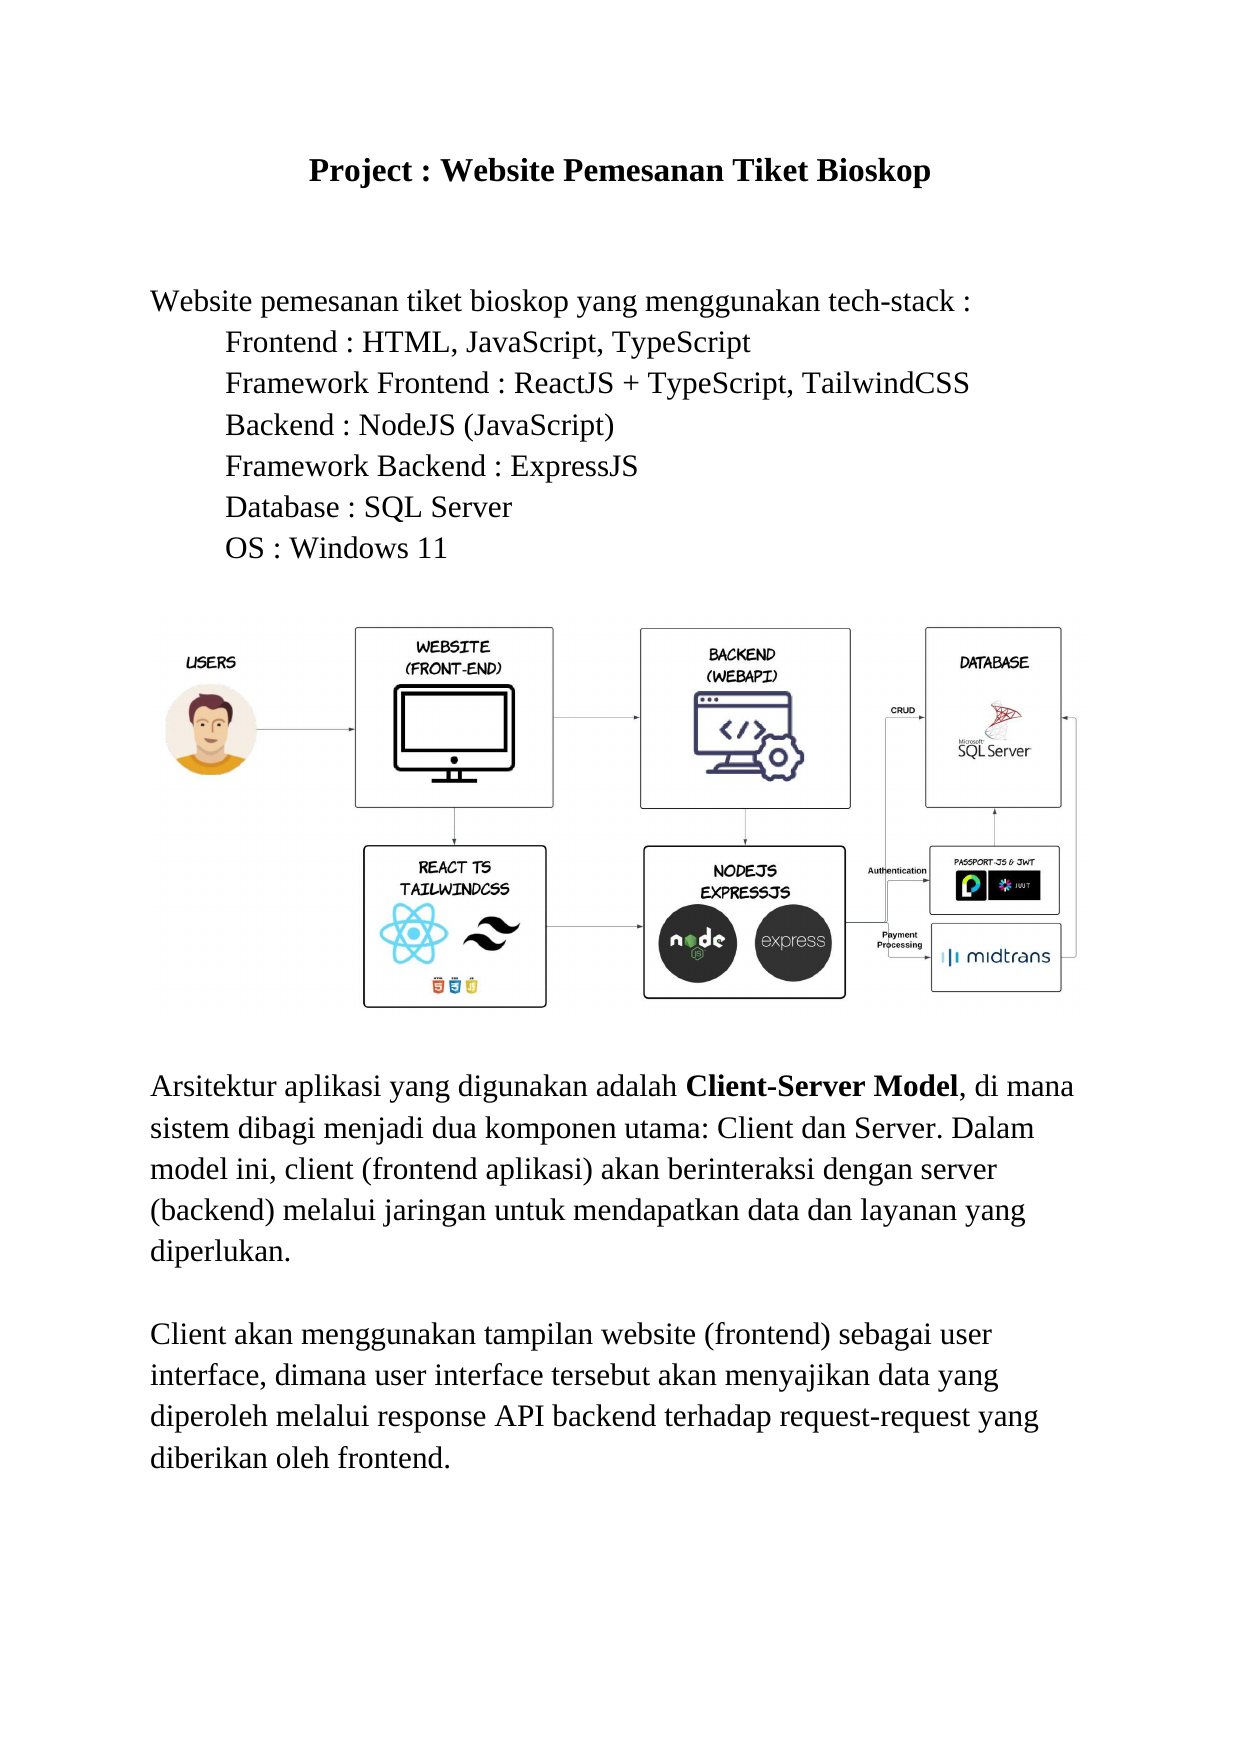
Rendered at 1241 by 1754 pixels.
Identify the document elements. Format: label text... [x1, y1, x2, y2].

text Frontend : HTML, JavaScript, TypeScript [150, 323, 1090, 359]
text Arsitektur aplikasi yang digunakan adalah Client-Server Model, di mana sistem dibagi menjadi dua komponen utama: Client dan Server. Dalam model ini, client (frontend aplikasi) akan berinteraksi dengan server (backend) melalui jaringan untuk mendapatkan data dan layanan yang diperlukan. [150, 1068, 1090, 1269]
picture [150, 612, 1091, 1023]
text Website pemesanan tiket bioskop yang menggunakan tech-stack : [150, 282, 1090, 318]
text Project : Website Pemesanan Tiket Bioskop [150, 150, 1090, 188]
text Client akan menggunakan tampilan website (frontend) sebagai user interface, dimana user interface tersebut akan menyajikan data yang diperoleh melalui response API backend terhadap request-request yang diberikan oleh frontend. [150, 1315, 1090, 1475]
text Backend : NodeJS (JavaScript) Framework Backend : ExpressJS [150, 406, 1090, 483]
text Database : SQL Server OS : Windows 11 [150, 488, 1090, 566]
text Framework Frontend : ReactJS + TypeScript, TailwindCSS [150, 365, 1090, 401]
